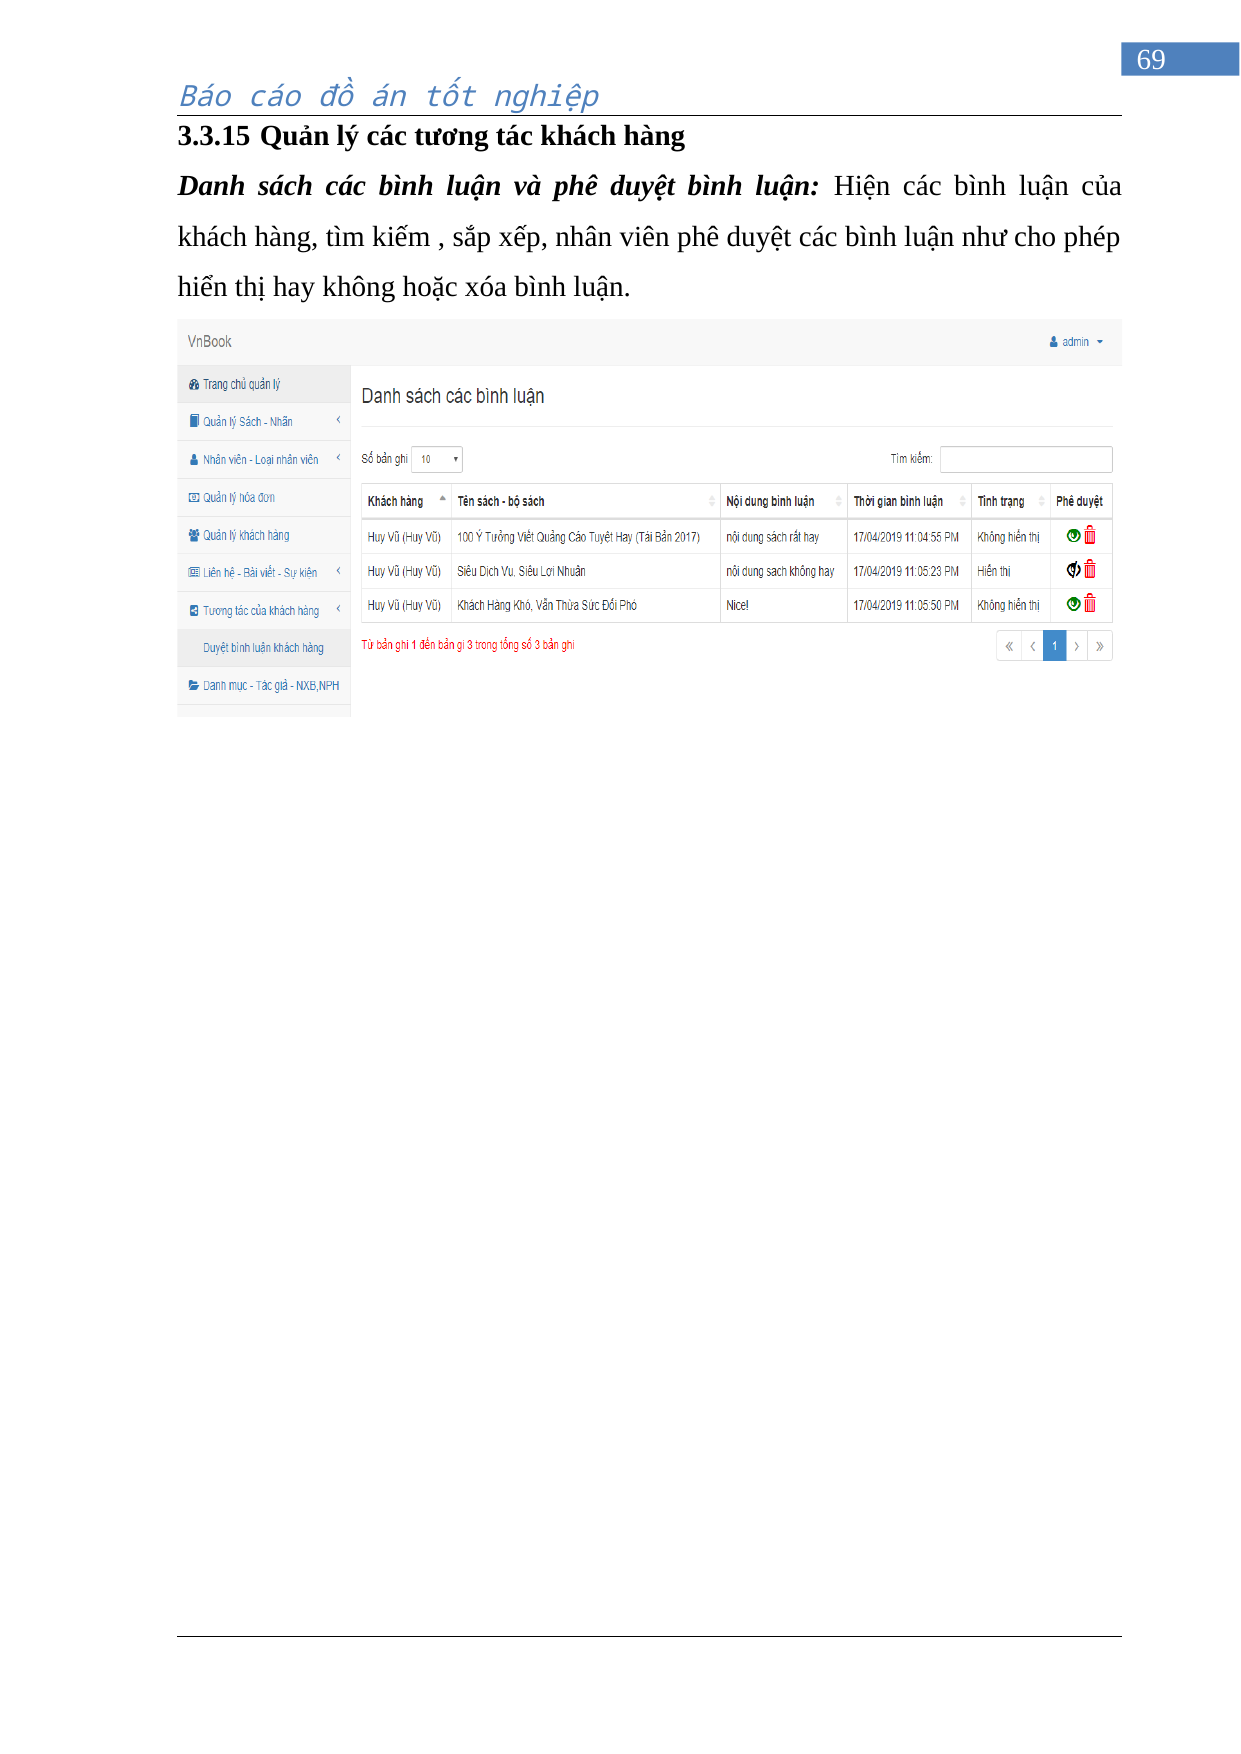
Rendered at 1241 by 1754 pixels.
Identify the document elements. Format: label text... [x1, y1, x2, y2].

picture [177, 319, 1123, 717]
text Danh sách các bình luận và phê duyệt bình luận: Hiện các bình luận của khách hàng, tìm kiếm , sắp xếp, nhân viên phê duyệt các bình luận như cho phép hiển thị hay không hoặc xóa bình luận. [177, 168, 1122, 303]
subtitle Quản lý các tương tác khách hàng [177, 118, 1122, 152]
